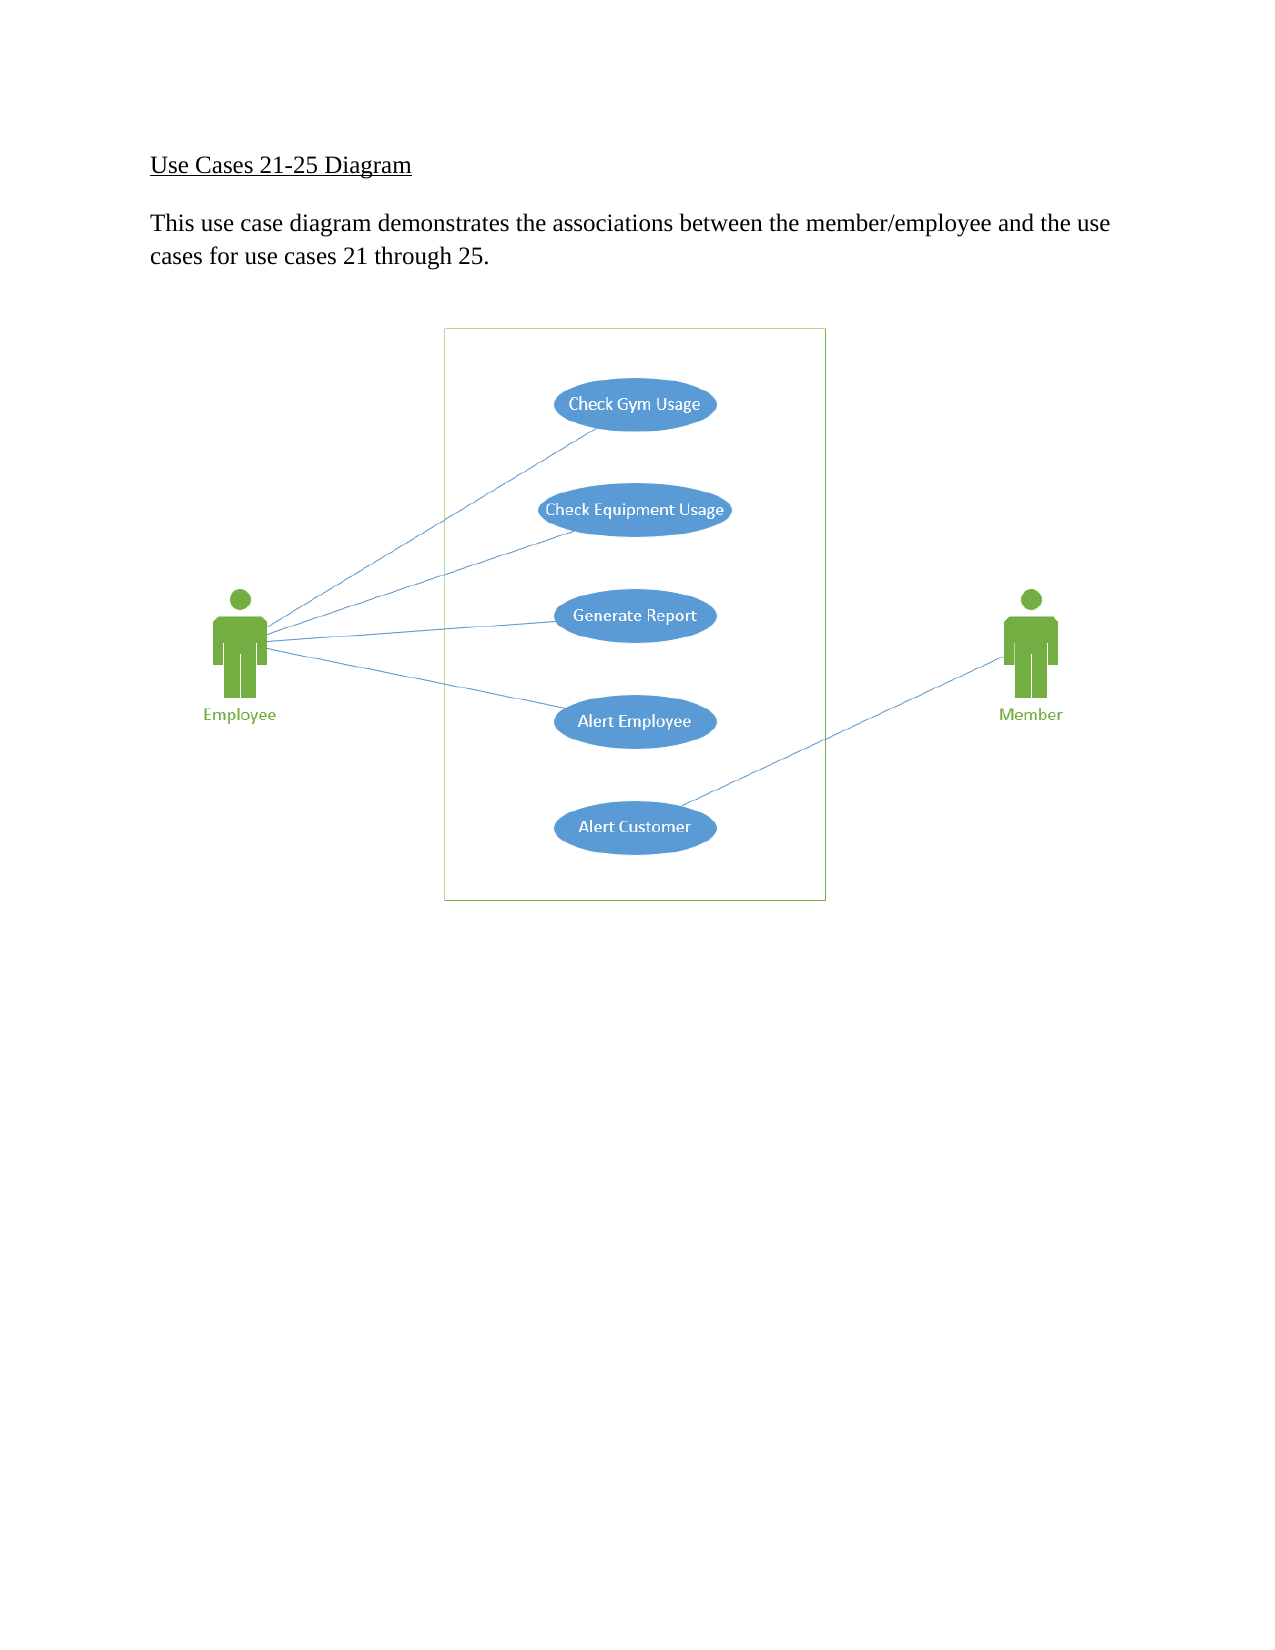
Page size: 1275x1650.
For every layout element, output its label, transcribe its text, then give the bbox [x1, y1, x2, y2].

text Use Cases 21-25 Diagram [150, 150, 1125, 179]
text This use case diagram demonstrates the associations between the member/employee and the use cases for use cases 21 through 25. [150, 208, 1125, 270]
picture [150, 299, 1125, 924]
